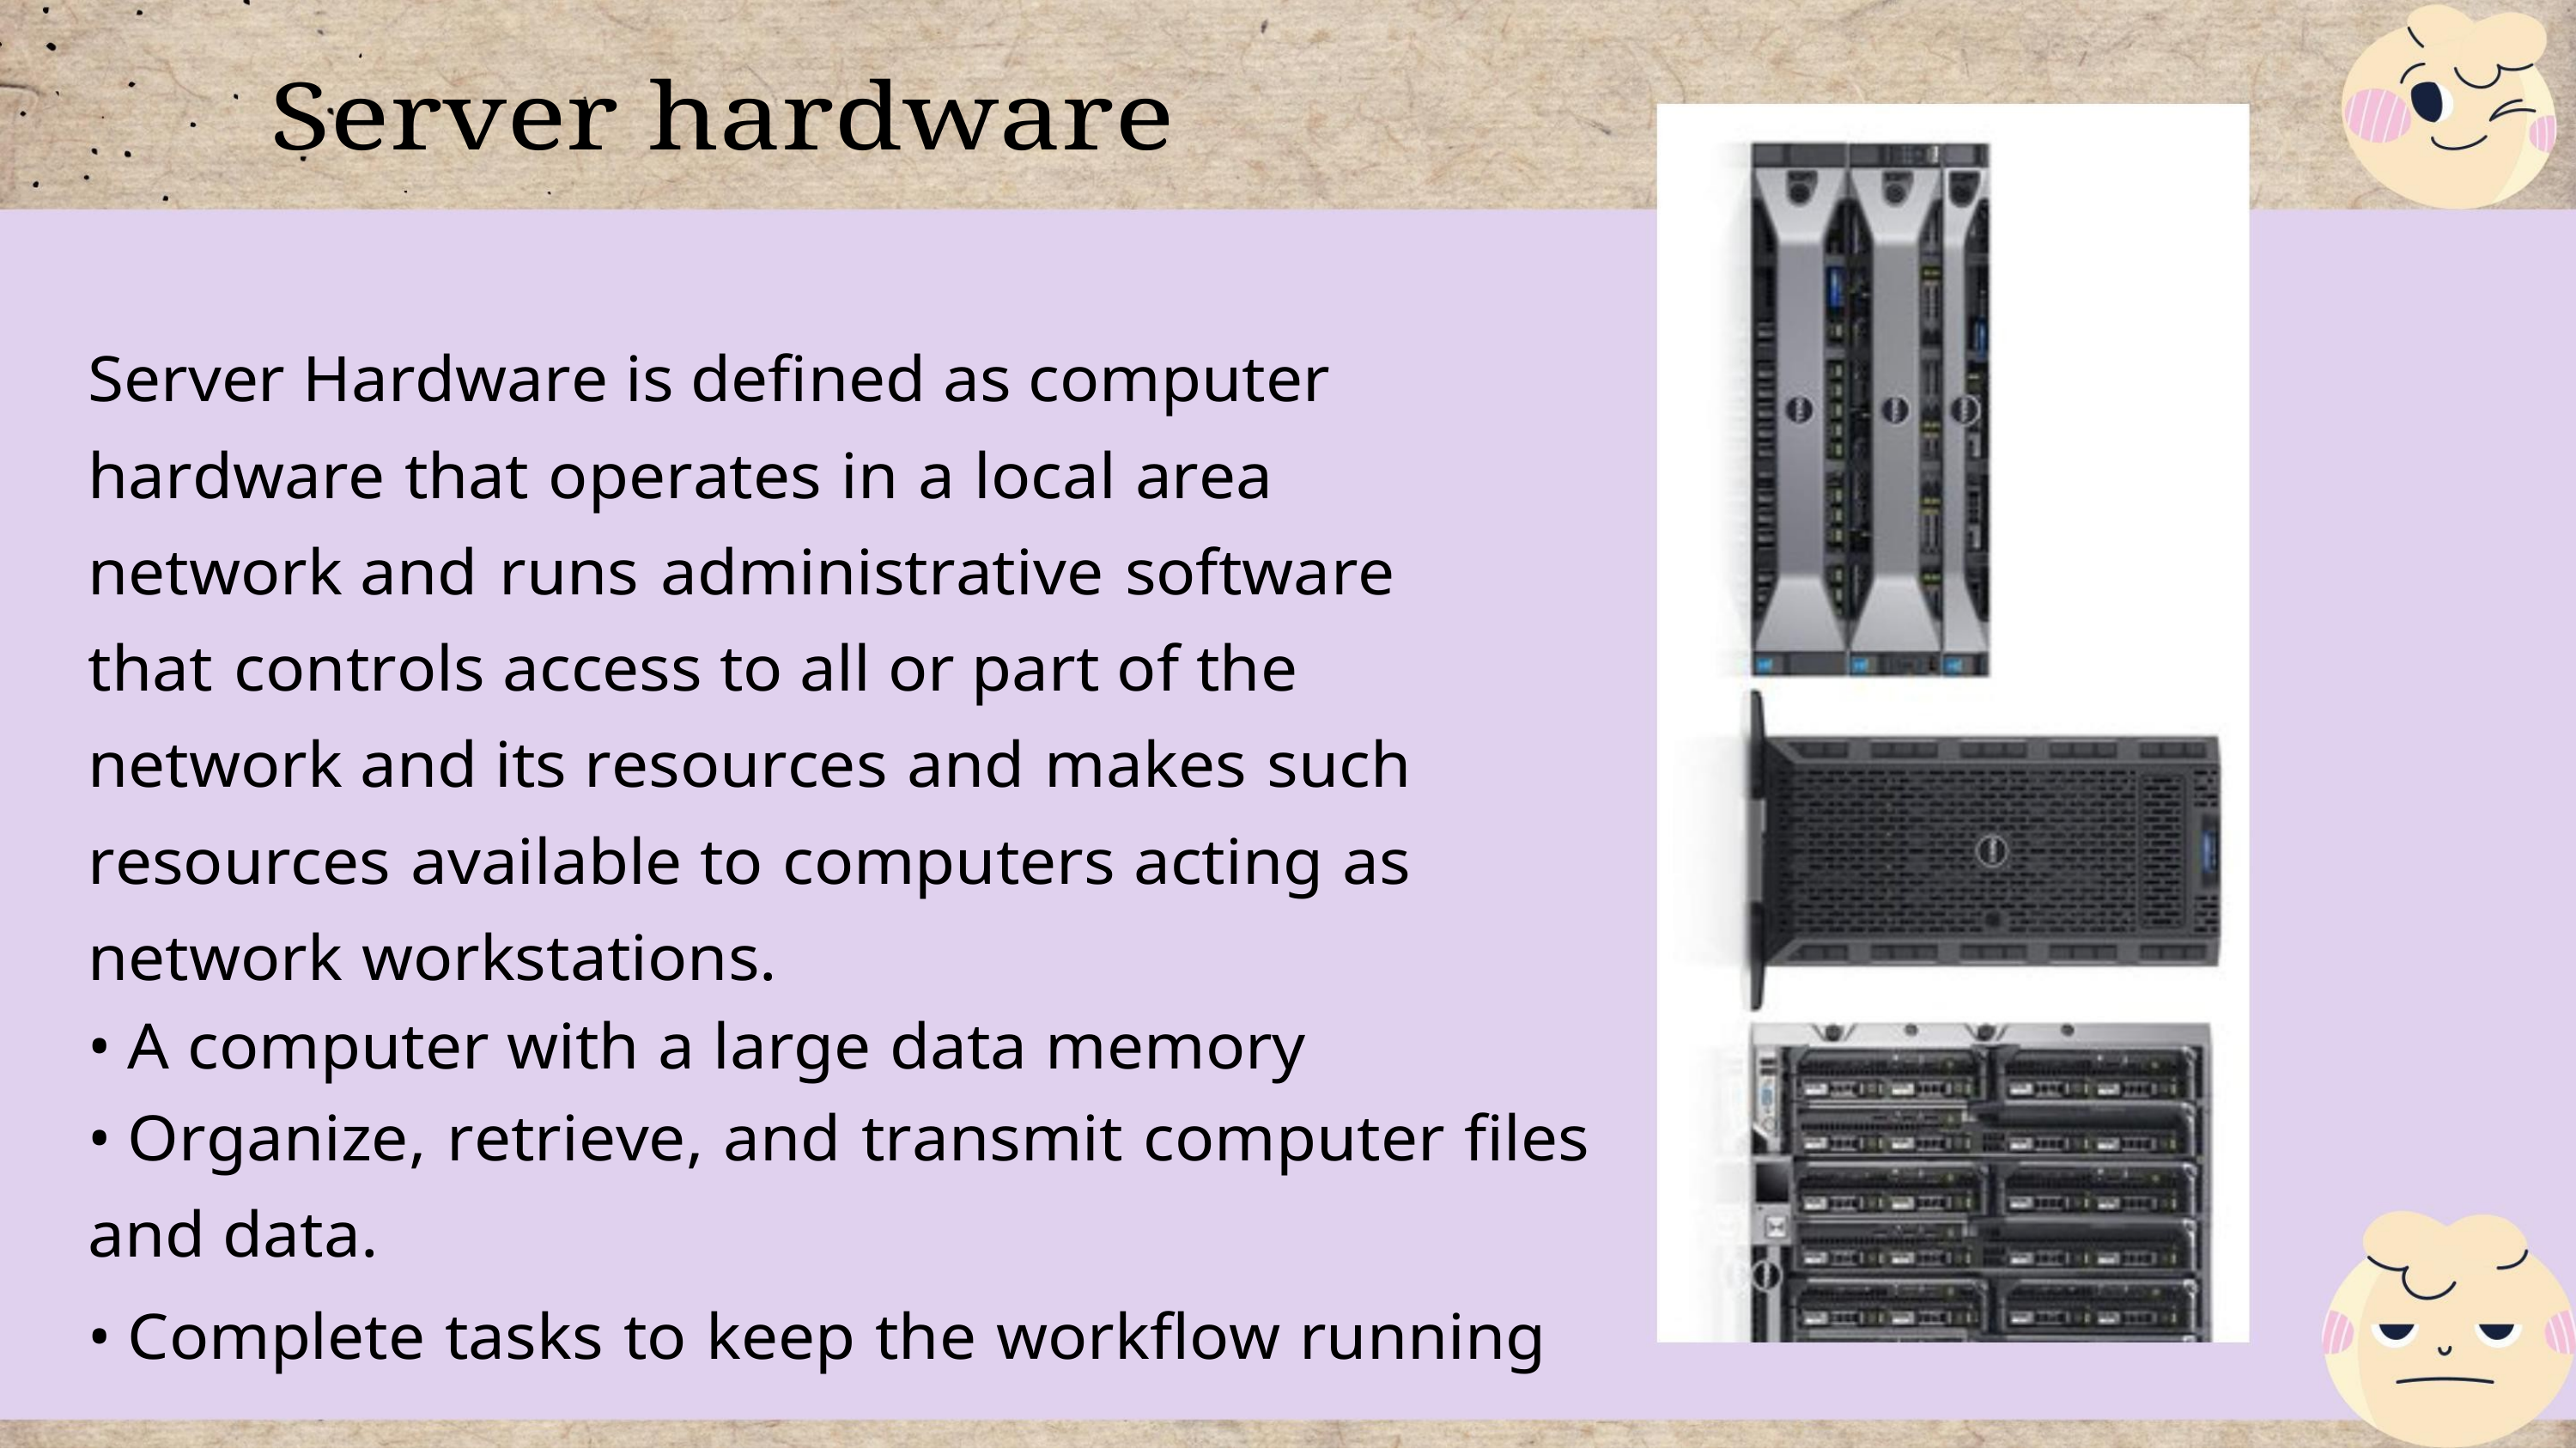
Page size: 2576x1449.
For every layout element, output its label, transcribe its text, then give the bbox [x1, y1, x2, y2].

text and data. [88, 1190, 2555, 1275]
subtitle Server hardware [270, 51, 2555, 177]
list A computer with a large data memory [88, 1010, 2555, 1084]
text Server Hardware is defined as computer hardware that operates in a local area network and runs administrative software that controls access to all or part of the network and its resources and makes such resources available to computers acting as network workstations. [88, 335, 1494, 999]
list Complete tasks to keep the workflow running [88, 1293, 2555, 1378]
list Organize, retrieve, and transmit computer files [88, 1094, 2555, 1179]
picture [0, 0, 2576, 1448]
